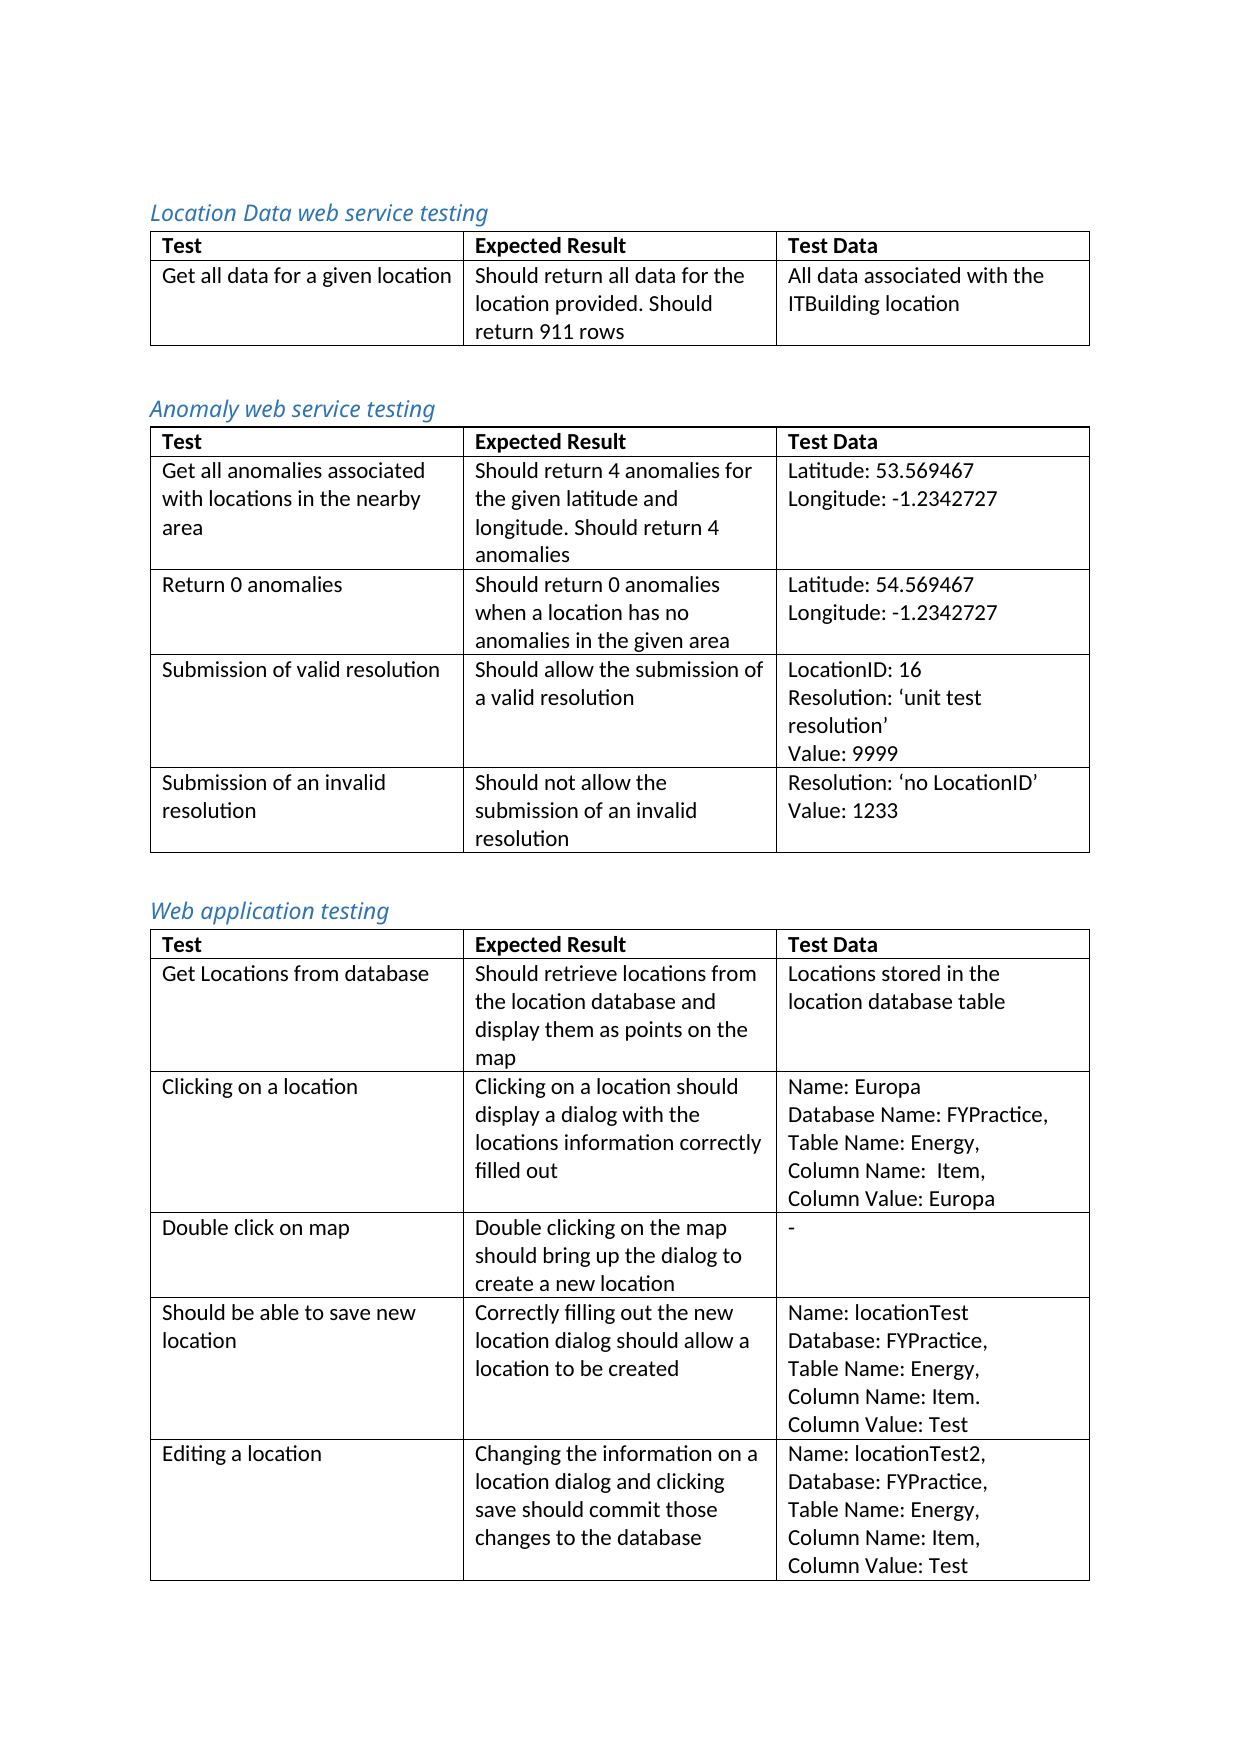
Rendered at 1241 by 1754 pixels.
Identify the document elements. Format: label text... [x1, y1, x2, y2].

table_header Test [151, 428, 463, 456]
table_header Expected Result [464, 930, 776, 958]
table_cell Double click on map [151, 1213, 463, 1297]
table_cell Submission of valid resolution [151, 655, 463, 767]
table_header Test Data [777, 428, 1089, 456]
table_cell Submission of an invalid resolution [151, 768, 463, 852]
table_cell Double clicking on the map should bring up the dialog to create a new location [464, 1213, 776, 1297]
table_cell Latitude: 53.569467 Longitude: -1.2342727 [777, 457, 1089, 569]
table_cell Latitude: 54.569467 Longitude: -1.2342727 [777, 570, 1089, 654]
table_cell - [777, 1213, 1089, 1297]
table_header Test [151, 232, 463, 260]
table_cell Editing a location [151, 1440, 463, 1579]
subtitle Location Data web service testing [150, 197, 1090, 228]
table_cell Clicking on a location should display a dialog with the locations information correctly filled out [464, 1072, 776, 1212]
table_cell All data associated with the ITBuilding location [777, 261, 1089, 345]
table_cell Should not allow the submission of an invalid resolution [464, 768, 776, 852]
table_header Test [151, 930, 463, 958]
table_cell Return 0 anomalies [151, 570, 463, 654]
table_cell Should return all data for the location provided. Should return 911 rows [464, 261, 776, 345]
table_header Test Data [777, 232, 1089, 260]
table_cell Name: locationTest2, Database: FYPractice, Table Name: Energy, Column Name: Item, Column Value: Test [777, 1440, 1089, 1579]
table_cell Get all data for a given location [151, 261, 463, 345]
subtitle Anomaly web service testing [150, 393, 1090, 424]
table_cell Locations stored in the location database table [777, 959, 1089, 1071]
table_cell Resolution: ‘no LocationID’ Value: 1233 [777, 768, 1089, 852]
table_cell Name: locationTest Database: FYPractice, Table Name: Energy, Column Name: Item. Column Value: Test [777, 1298, 1089, 1438]
table_cell Name: Europa Database Name: FYPractice, Table Name: Energy, Column Name: Item, Column Value: Europa [777, 1072, 1089, 1212]
subtitle Web application testing [150, 895, 1090, 926]
table_cell Changing the information on a location dialog and clicking save should commit those changes to the database [464, 1440, 776, 1579]
table_header Expected Result [464, 232, 776, 260]
table_cell Should retrieve locations from the location database and display them as points on the map [464, 959, 776, 1071]
table_cell Should return 4 anomalies for the given latitude and longitude. Should return 4 anomalies [464, 457, 776, 569]
table_cell Should allow the submission of a valid resolution [464, 655, 776, 767]
table_cell Correctly filling out the new location dialog should allow a location to be created [464, 1298, 776, 1438]
table_cell Get Locations from database [151, 959, 463, 1071]
table_cell Clicking on a location [151, 1072, 463, 1212]
table_cell LocationID: 16 Resolution: ‘unit test resolution’ Value: 9999 [777, 655, 1089, 767]
table_cell Get all anomalies associated with locations in the nearby area [151, 457, 463, 569]
table_cell Should return 0 anomalies when a location has no anomalies in the given area [464, 570, 776, 654]
table_cell Should be able to save new location [151, 1298, 463, 1438]
table_header Test Data [777, 930, 1089, 958]
table_header Expected Result [464, 428, 776, 456]
